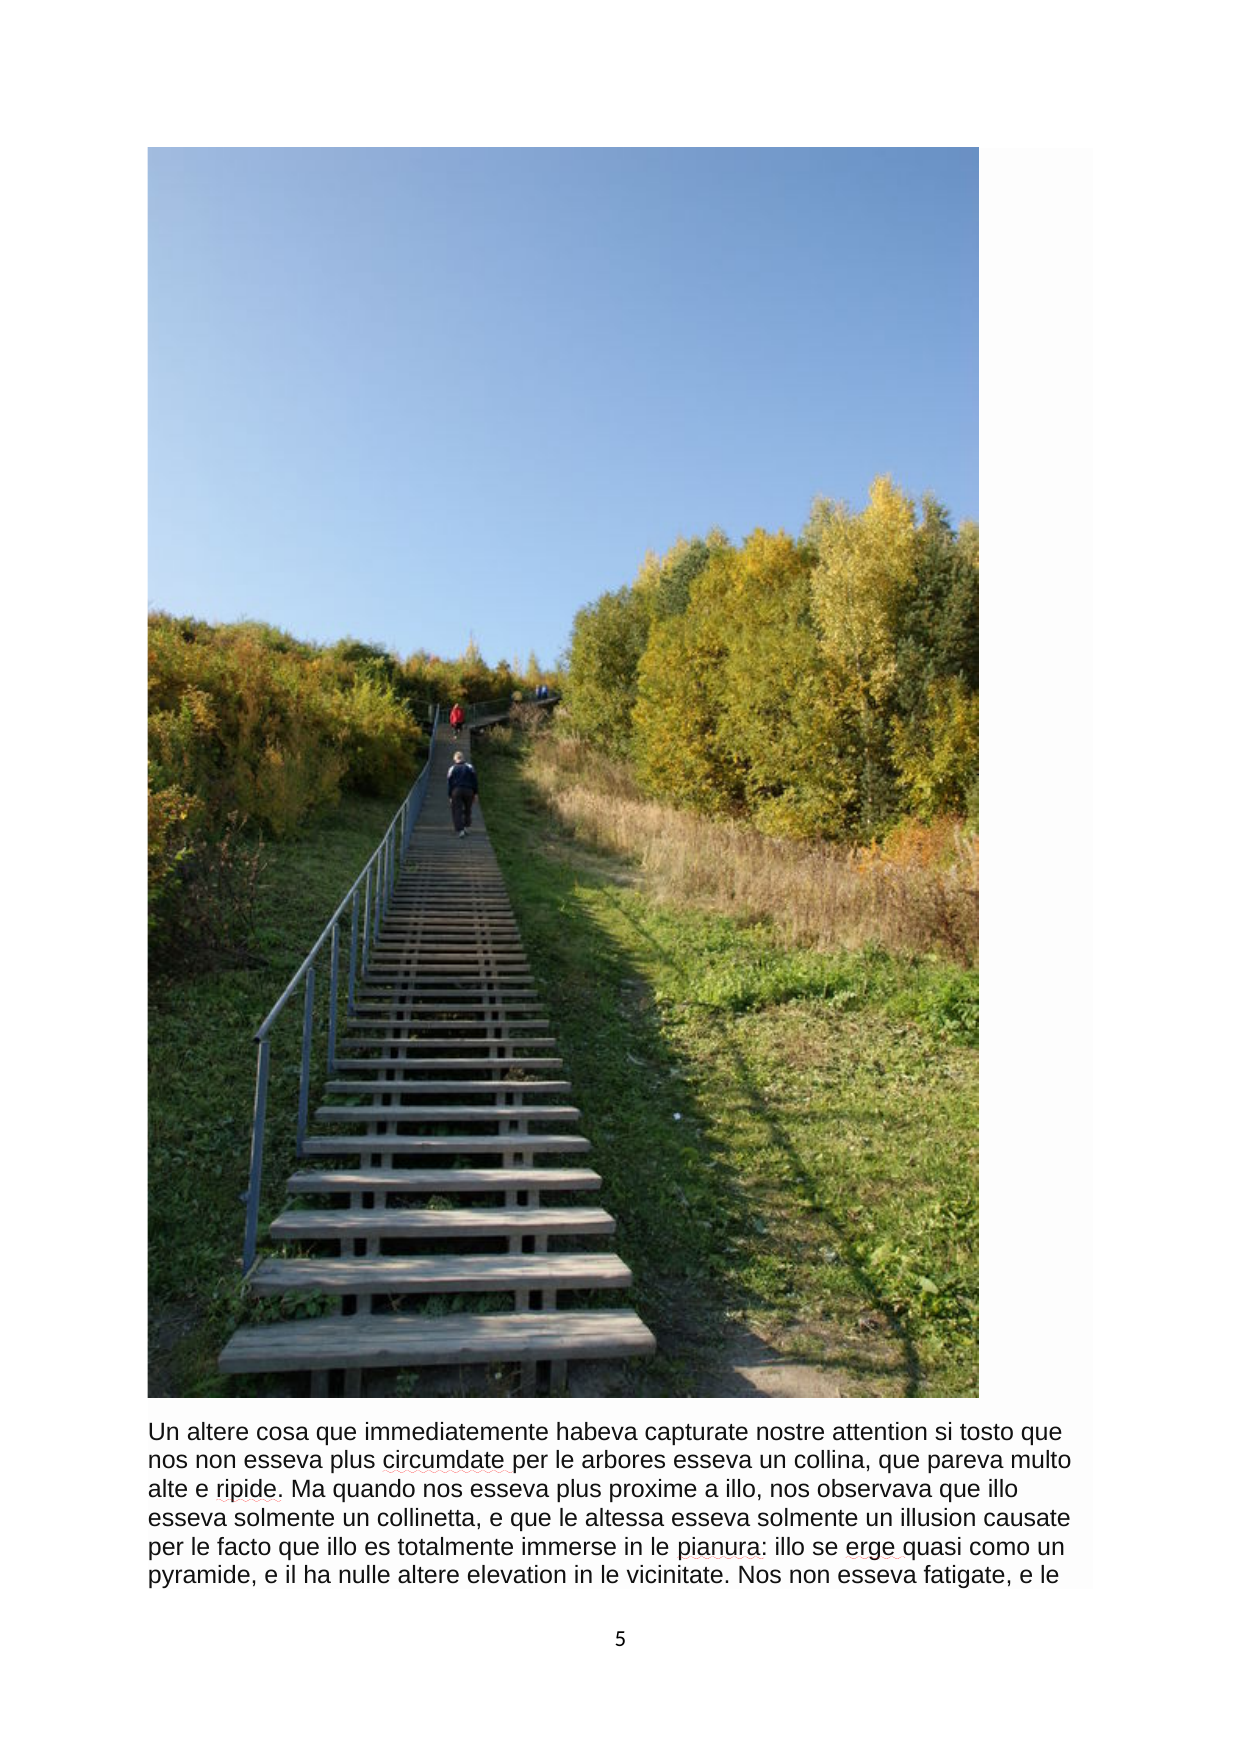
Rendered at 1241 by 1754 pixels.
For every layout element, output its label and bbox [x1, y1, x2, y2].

text [148, 1416, 1093, 1589]
picture [147, 147, 979, 1398]
